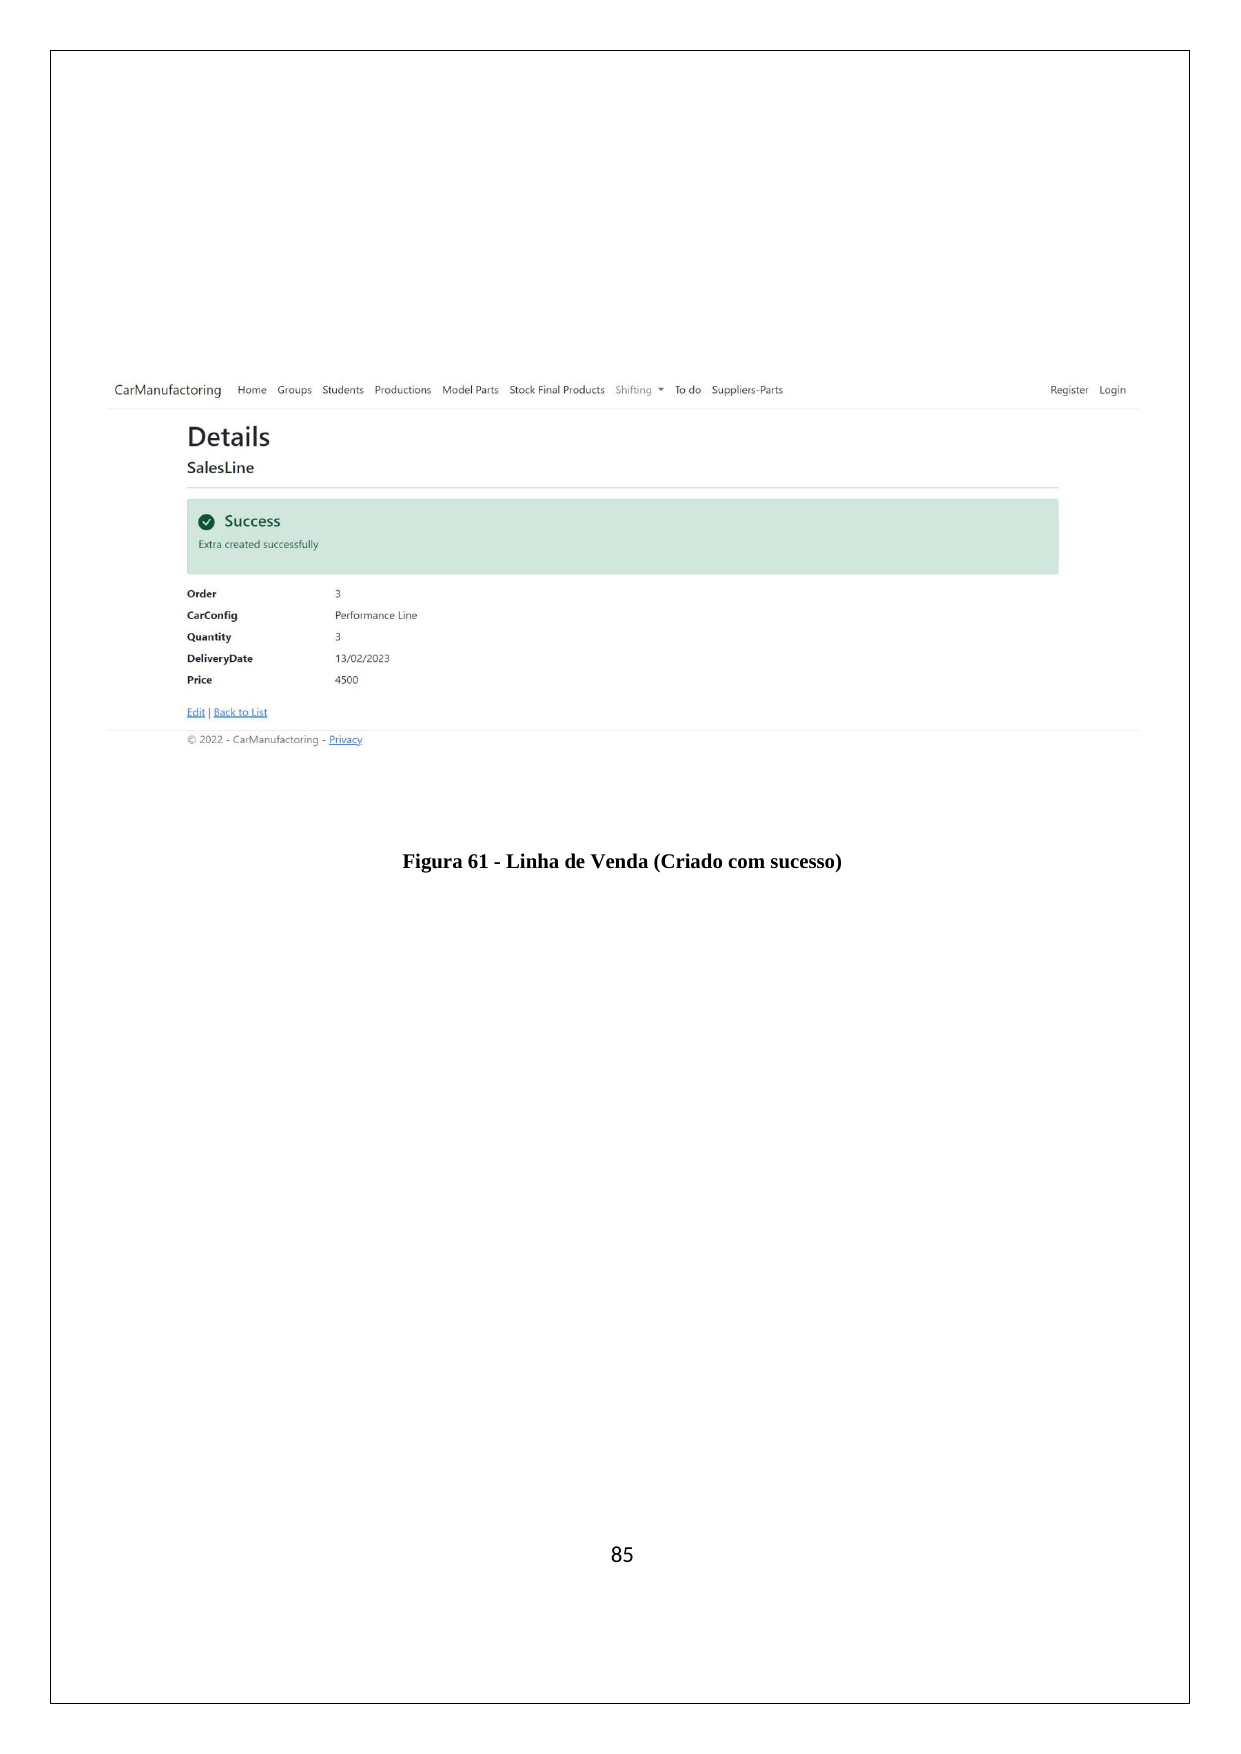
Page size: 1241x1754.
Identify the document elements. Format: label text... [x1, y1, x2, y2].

text Figura 61 - Linha de Venda (Criado com sucesso) [106, 849, 1138, 873]
picture [106, 371, 1139, 849]
